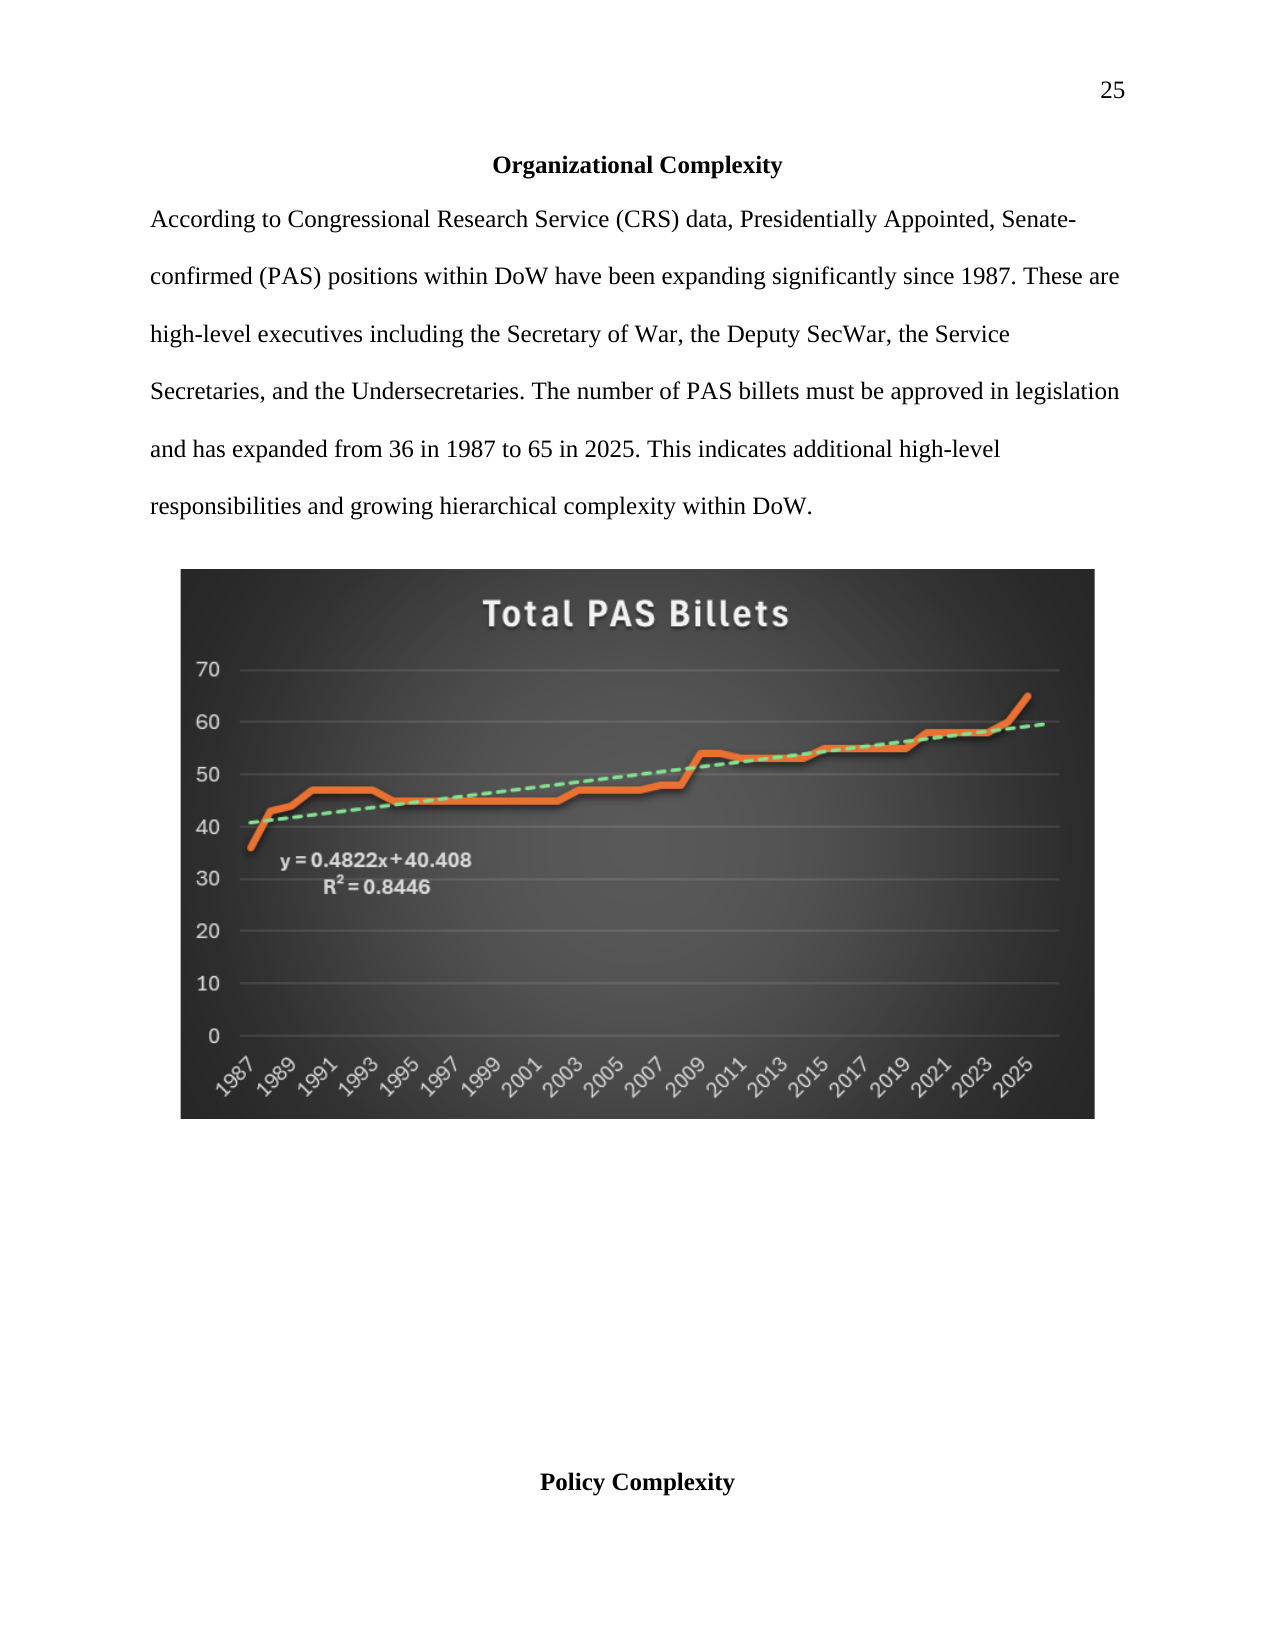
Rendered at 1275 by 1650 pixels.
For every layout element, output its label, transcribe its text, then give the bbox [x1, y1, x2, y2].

picture [180, 569, 1095, 1119]
text Organizational Complexity [150, 150, 1125, 179]
text According to Congressional Research Service (CRS) data, Presidentially Appointed, Senate-confirmed (PAS) positions within DoW have been expanding significantly since 1987. These are high-level executives including the Secretary of War, the Deputy SecWar, the Service Secretaries, and the Undersecretaries. The number of PAS billets must be approved in legislation and has expanded from 36 in 1987 to 65 in 2025. This indicates additional high-level responsibilities and growing hierarchical complexity within DoW. [150, 204, 1125, 520]
text Policy Complexity [150, 1467, 1125, 1495]
